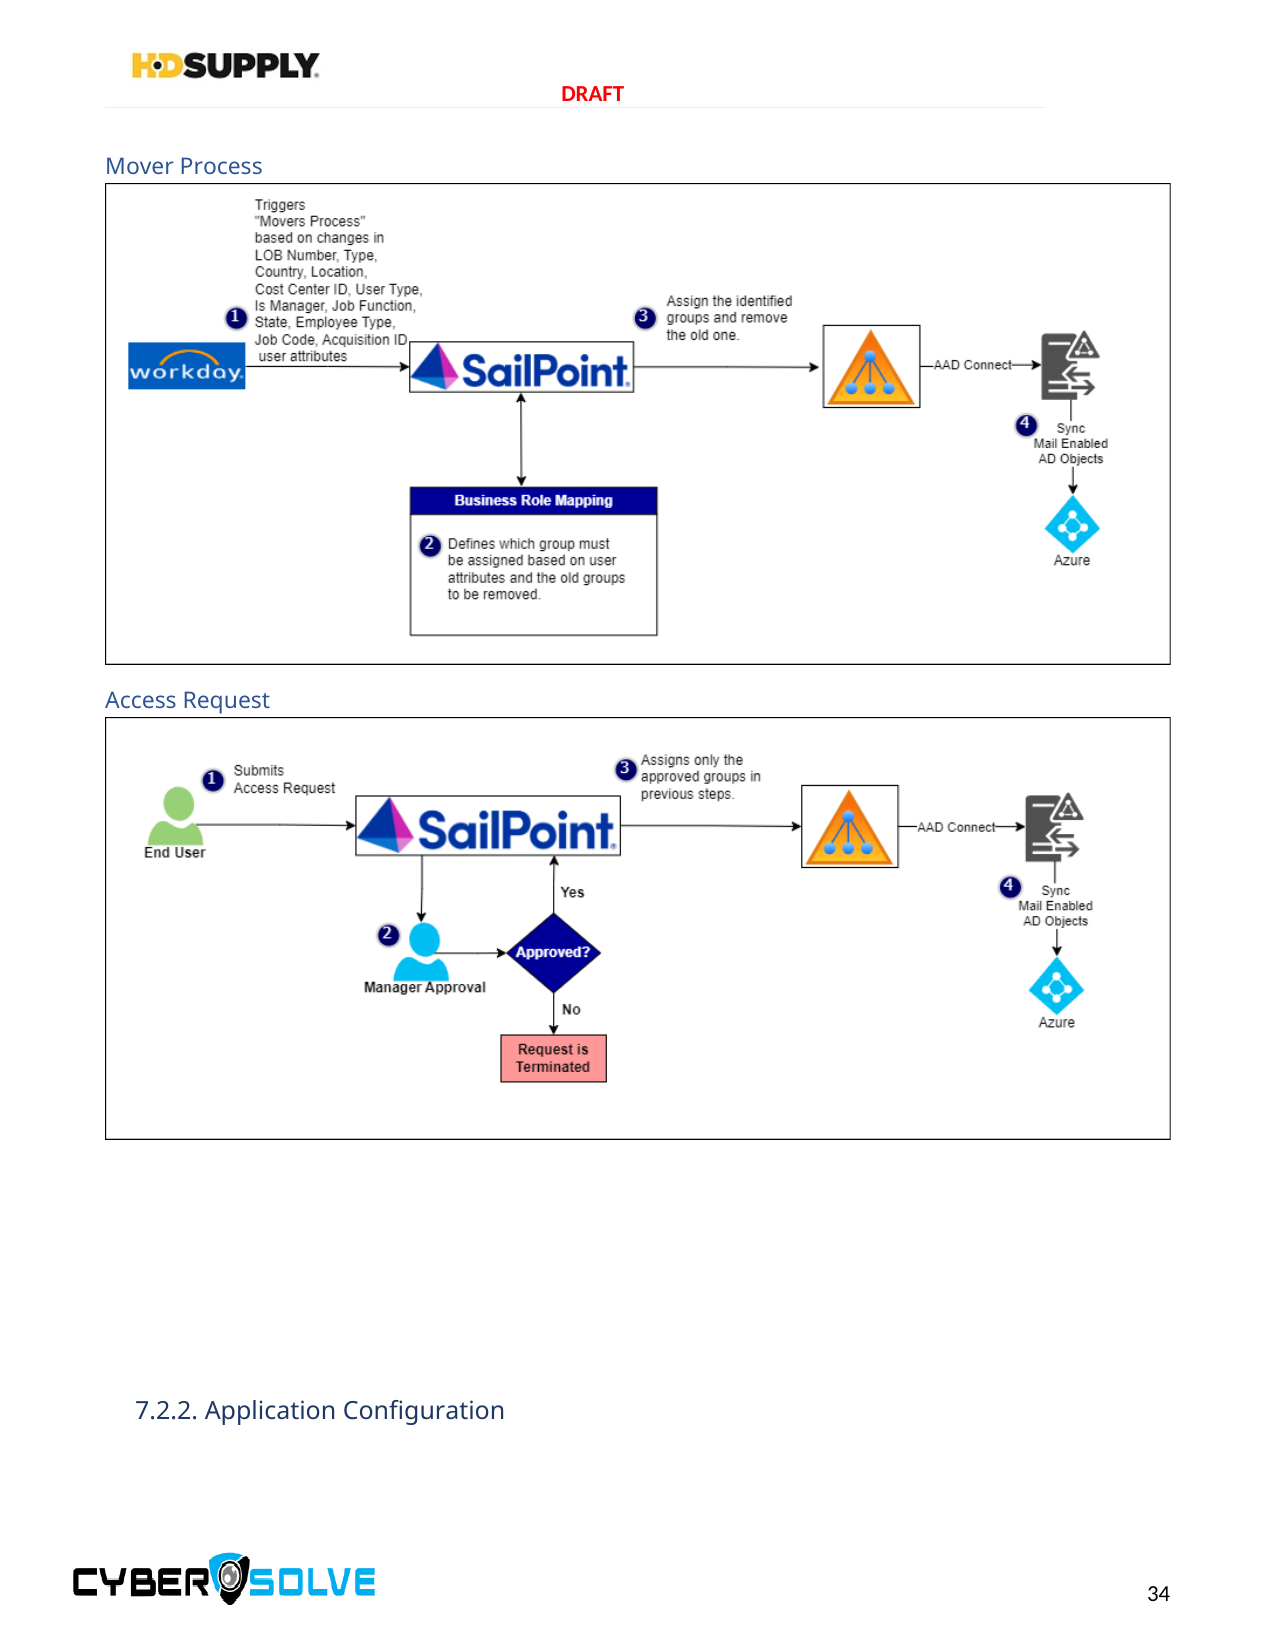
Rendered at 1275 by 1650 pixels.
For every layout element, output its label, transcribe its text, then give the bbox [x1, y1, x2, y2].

picture [105, 183, 1171, 665]
subtitle Access Request [105, 684, 1170, 715]
picture [105, 717, 1171, 1140]
subtitle Mover Process [105, 150, 1170, 181]
picture [110, 30, 344, 102]
subtitle Application Configuration [135, 1393, 1170, 1427]
